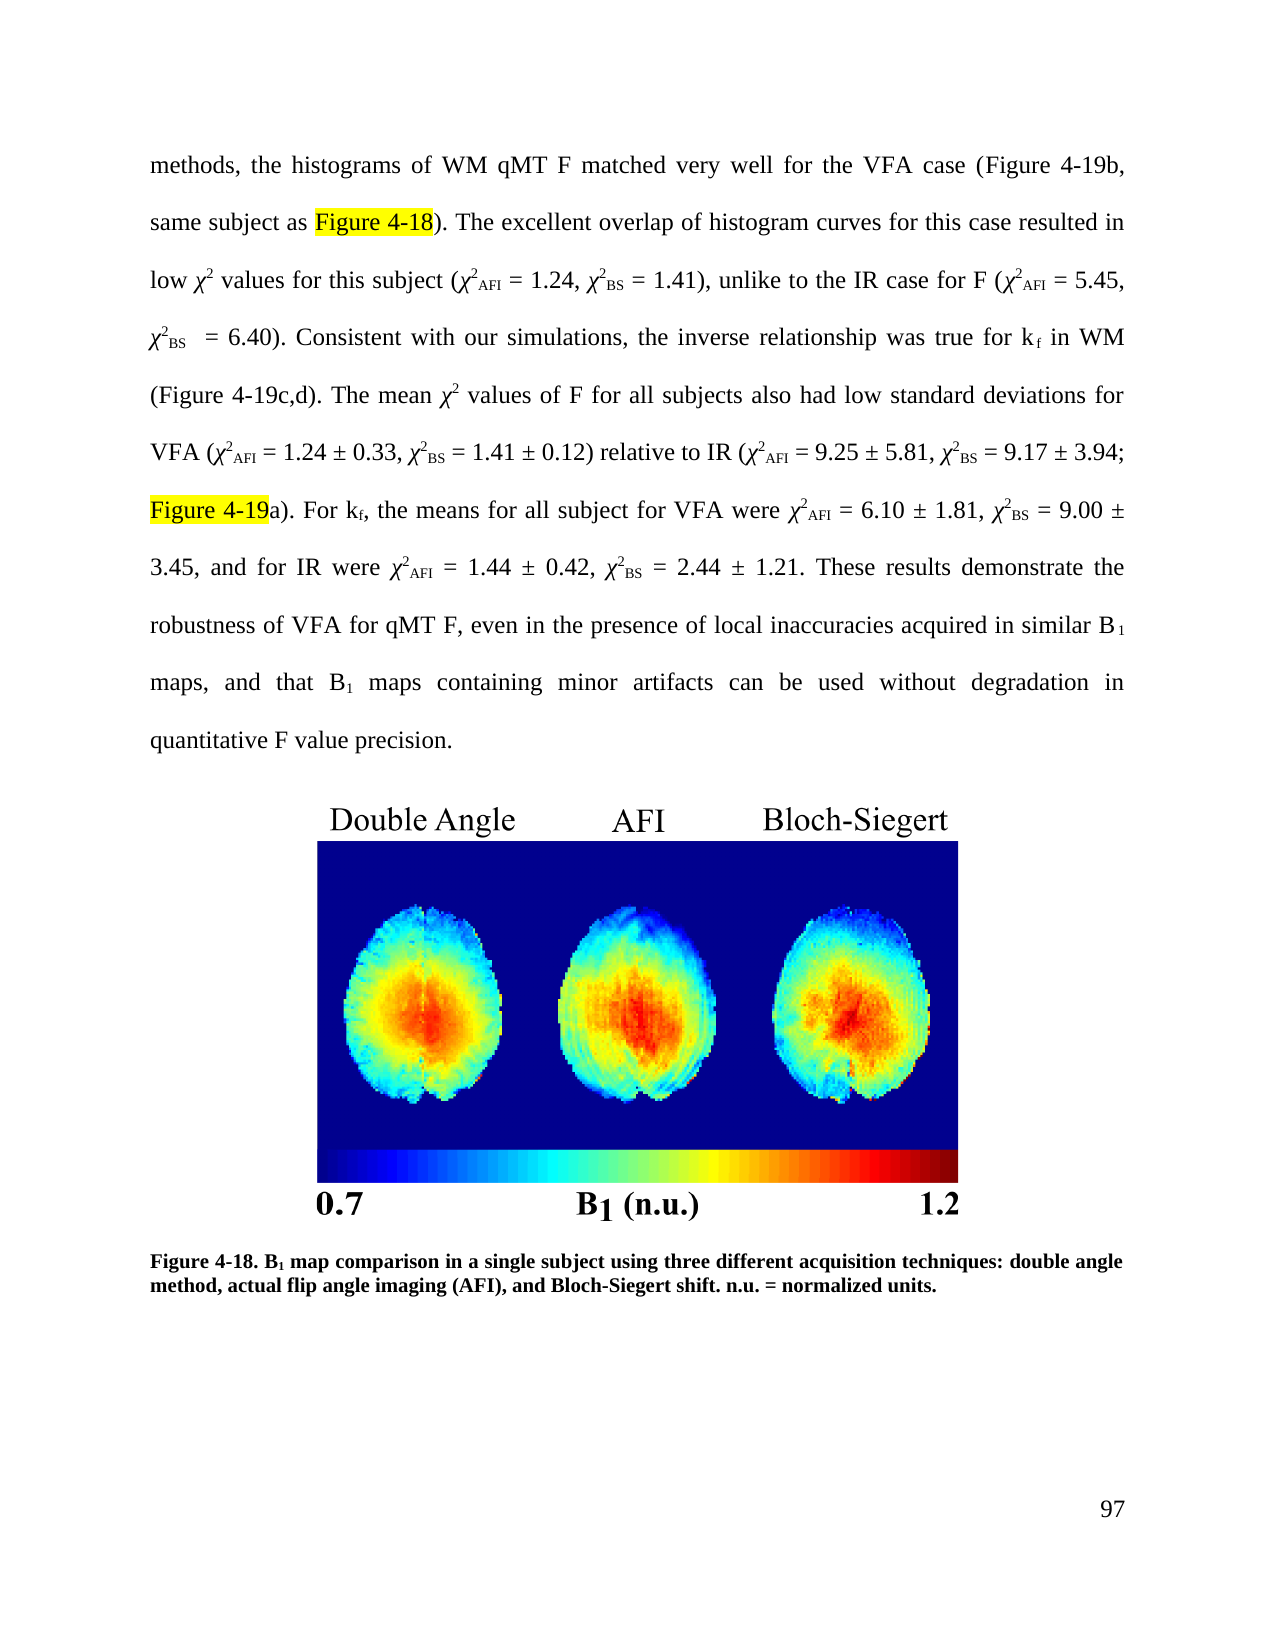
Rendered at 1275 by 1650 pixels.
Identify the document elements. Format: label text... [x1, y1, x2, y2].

text Figure 4-7. B1 map comparison in a single subject using three different acquisition techniques: double angle method, actual flip angle imaging (AFI), and Bloch-Siegert shift. n.u. = normalized units. [150, 1249, 1125, 1297]
picture [316, 807, 959, 1221]
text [150, 150, 1125, 754]
